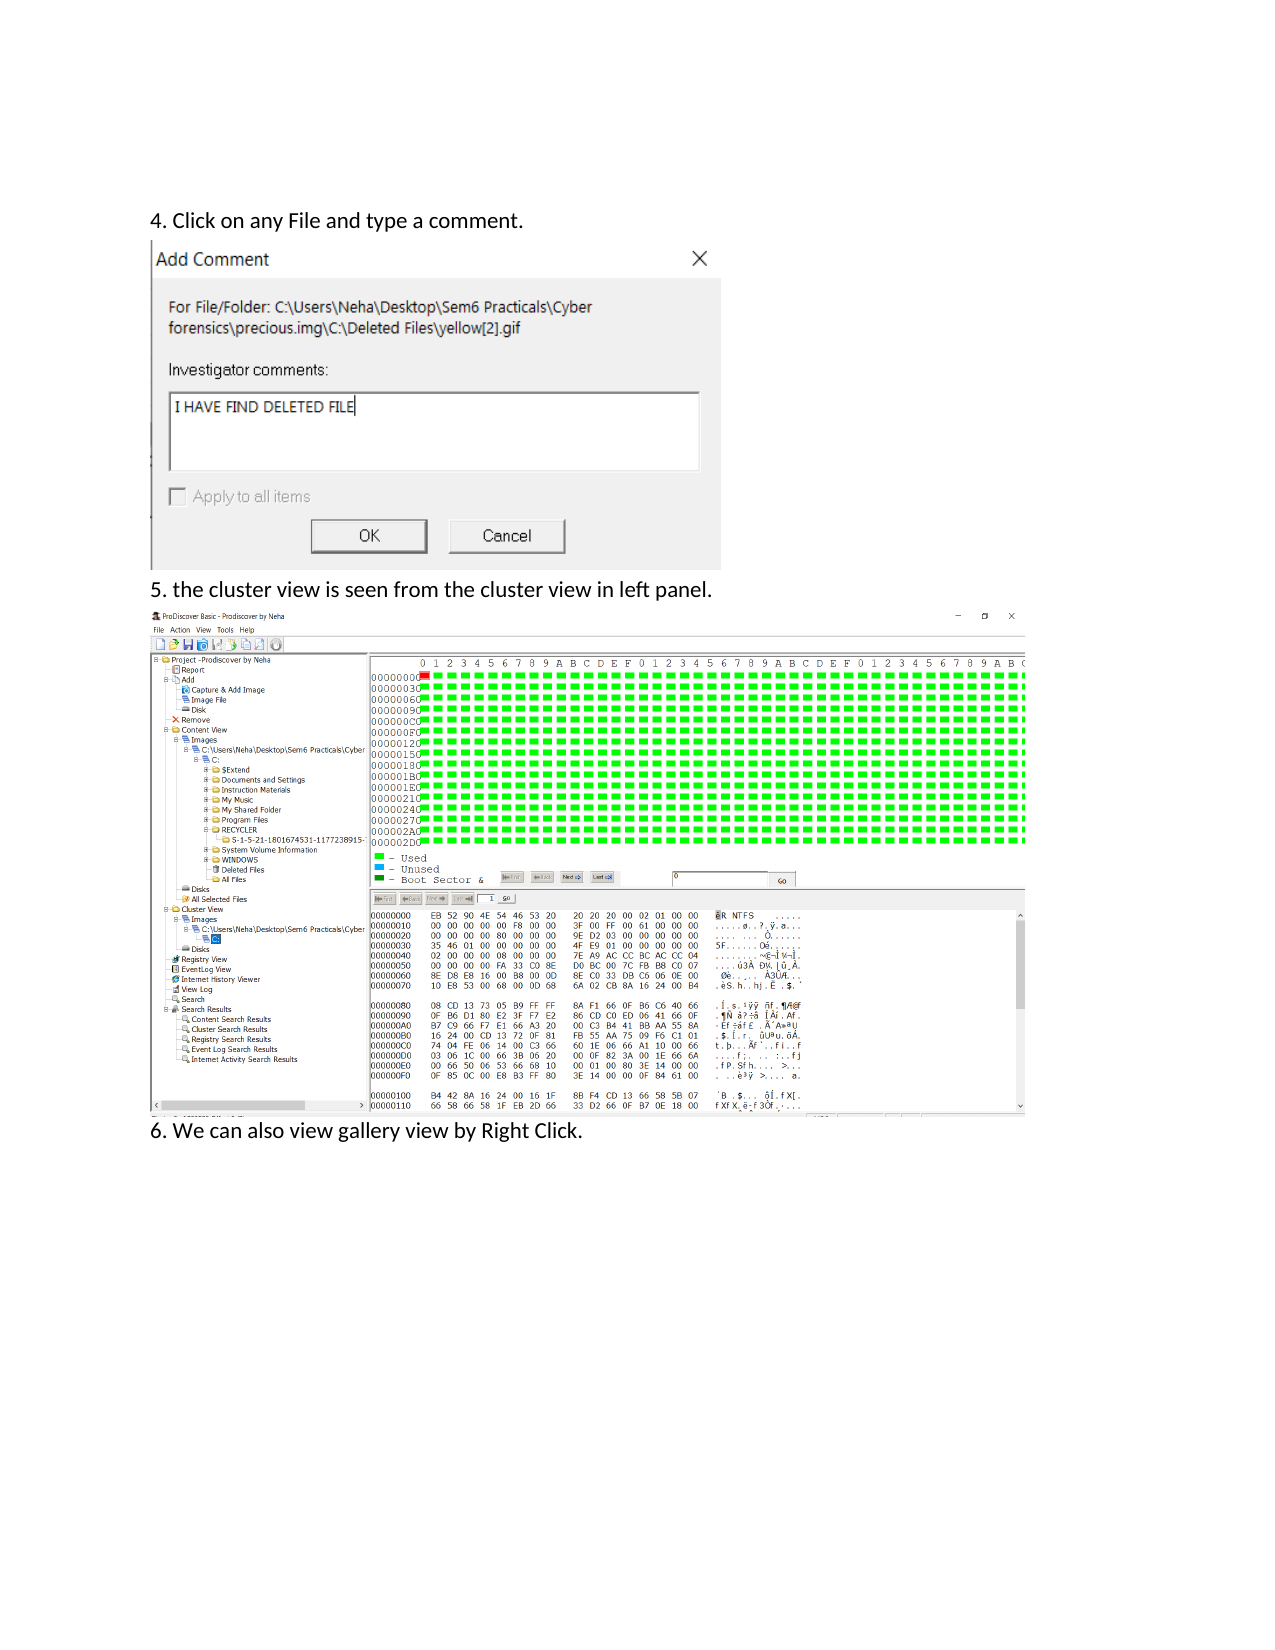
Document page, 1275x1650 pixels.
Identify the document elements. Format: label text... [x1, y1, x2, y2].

text 5. the cluster view is seen from the cluster view in left panel. [150, 576, 1125, 604]
picture [150, 240, 722, 570]
text 6. We can also view gallery view by Right Click. [150, 1116, 1125, 1144]
picture [150, 610, 1025, 1117]
text 4. Click on any File and type a comment. [150, 206, 1125, 234]
